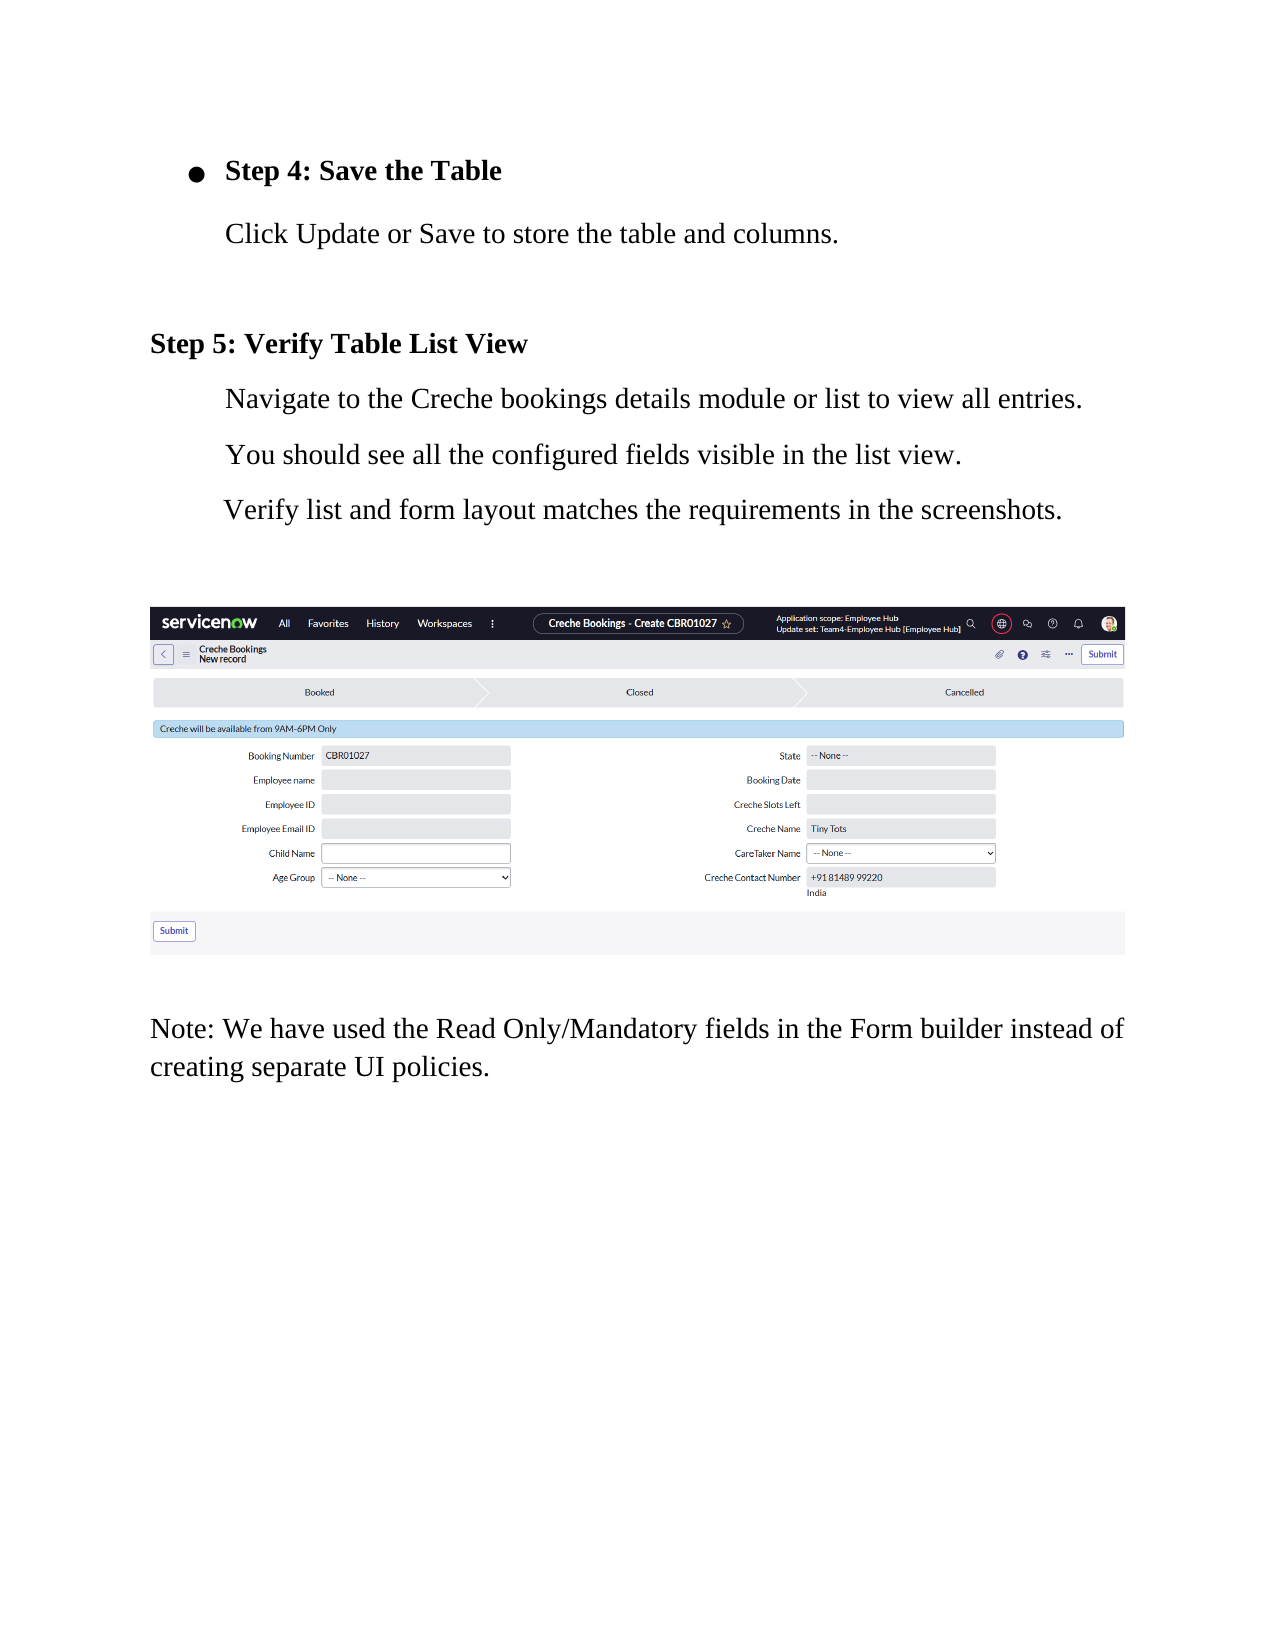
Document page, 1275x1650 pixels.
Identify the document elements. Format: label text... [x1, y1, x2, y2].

text Note: We have used the Read Only/Mandatory fields in the Form builder instead of creating separate UI policies. [150, 1011, 1125, 1083]
text Click Update or Save to store the table and columns. [225, 216, 1125, 249]
text Navigate to the Creche bookings details module or list to view all entries. [225, 382, 1125, 415]
picture [150, 602, 1125, 955]
text You should see all the configured fields visible in the list view. [225, 437, 1125, 470]
text Step 5: Verify Table List View [150, 326, 1125, 360]
list Step 4: Save the Table [187, 150, 1125, 193]
text Verify list and form layout matches the requirements in the screenshots. [150, 492, 1125, 526]
